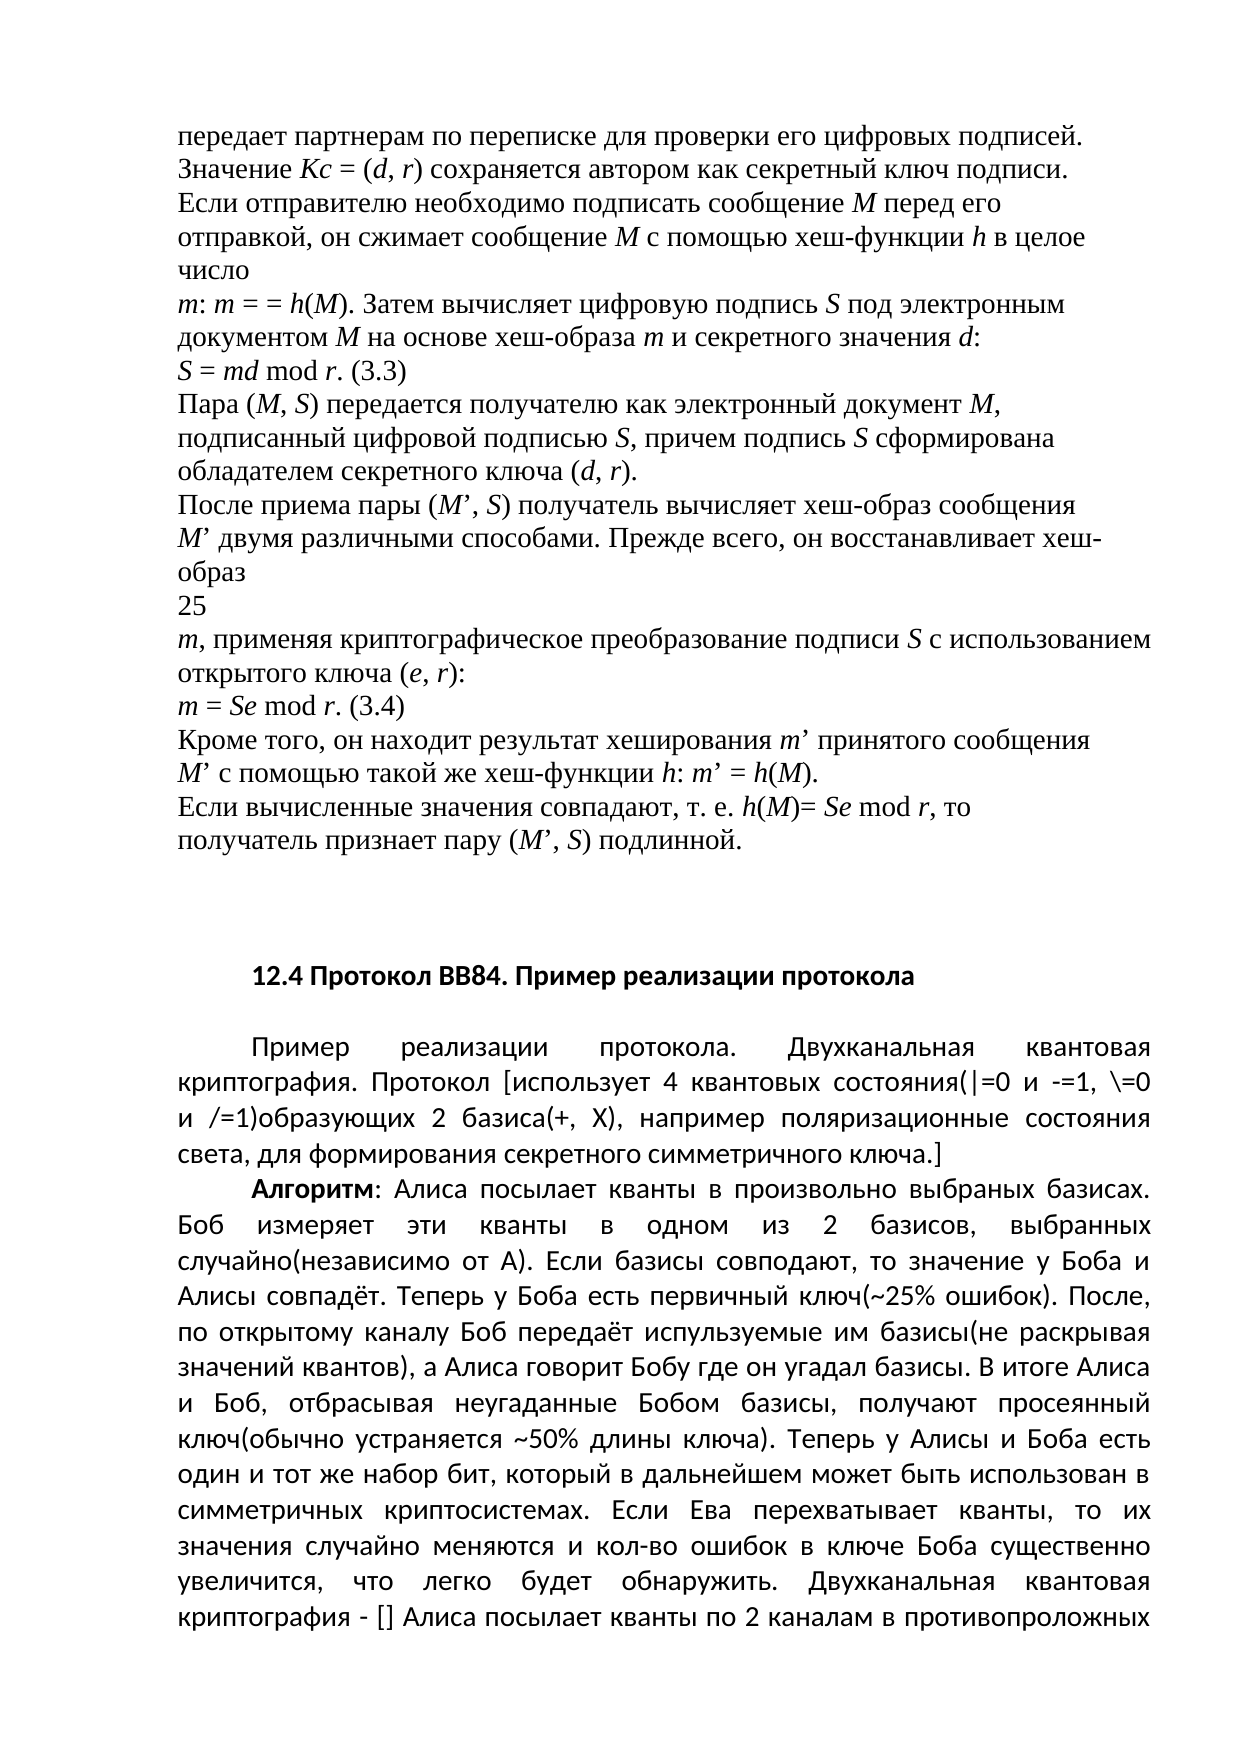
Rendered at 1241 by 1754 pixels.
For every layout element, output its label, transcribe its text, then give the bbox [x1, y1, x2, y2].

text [177, 1170, 1152, 1633]
text 25 [177, 588, 1152, 621]
text М’ с помощью такой же хеш-функции h: m’ = h(М). [177, 755, 1152, 789]
text Пара (М, S) передается получателю как электронный документ М, [177, 386, 1152, 420]
text После приема пары (М’, S) получатель вычисляет хеш-образ сообщения [177, 487, 1152, 521]
text m: m = = h(М). Затем вычисляет цифровую подпись S под электронным [177, 286, 1152, 319]
text М’ двумя различными способами. Прежде всего, он восстанавливает хеш-образ [177, 521, 1152, 588]
text подписанный цифровой подписью S, причем подпись S сформирована [177, 420, 1152, 453]
text m = Se mod r. (3.4) [177, 688, 1152, 722]
text передает партнерам по переписке для проверки его цифровых подписей. [177, 118, 1152, 152]
text S = md mod r. (3.3) [177, 353, 1152, 386]
text Значение Kc = (d, r) сохраняется автором как секретный ключ подписи. [177, 152, 1152, 185]
text обладателем секретного ключа (d, r). [177, 453, 1152, 487]
text документом М на основе хеш-образа m и секретного значения d: [177, 319, 1152, 353]
text открытого ключа (e, r): [177, 655, 1152, 688]
text Если отправителю необходимо подписать сообщение М перед его [177, 185, 1152, 219]
text 12.4 Протокол ВВ84. Пример реализации протокола [177, 957, 1152, 992]
text Пример реализации протокола. Двухканальная квантовая криптография. Протокол [использует 4 квантовых состояния(|=0 и -=1, \=0 и /=1)образующих 2 базиса(+, X), например поляризационные состояния света, для формирования секретного симметричного ключа.] [177, 1028, 1152, 1170]
text получатель признает пару (М’, S) подлинной. [177, 822, 1152, 856]
text Кроме того, он находит результат хеширования m’ принятого сообщения [177, 722, 1152, 755]
text отправкой, он сжимает сообщение М с помощью хеш-функции h в целое число [177, 219, 1152, 286]
text Если вычисленные значения совпадают, т. е. h(М)= Se mod r, то [177, 789, 1152, 822]
text m, применяя криптографическое преобразование подписи S с использованием [177, 621, 1152, 655]
